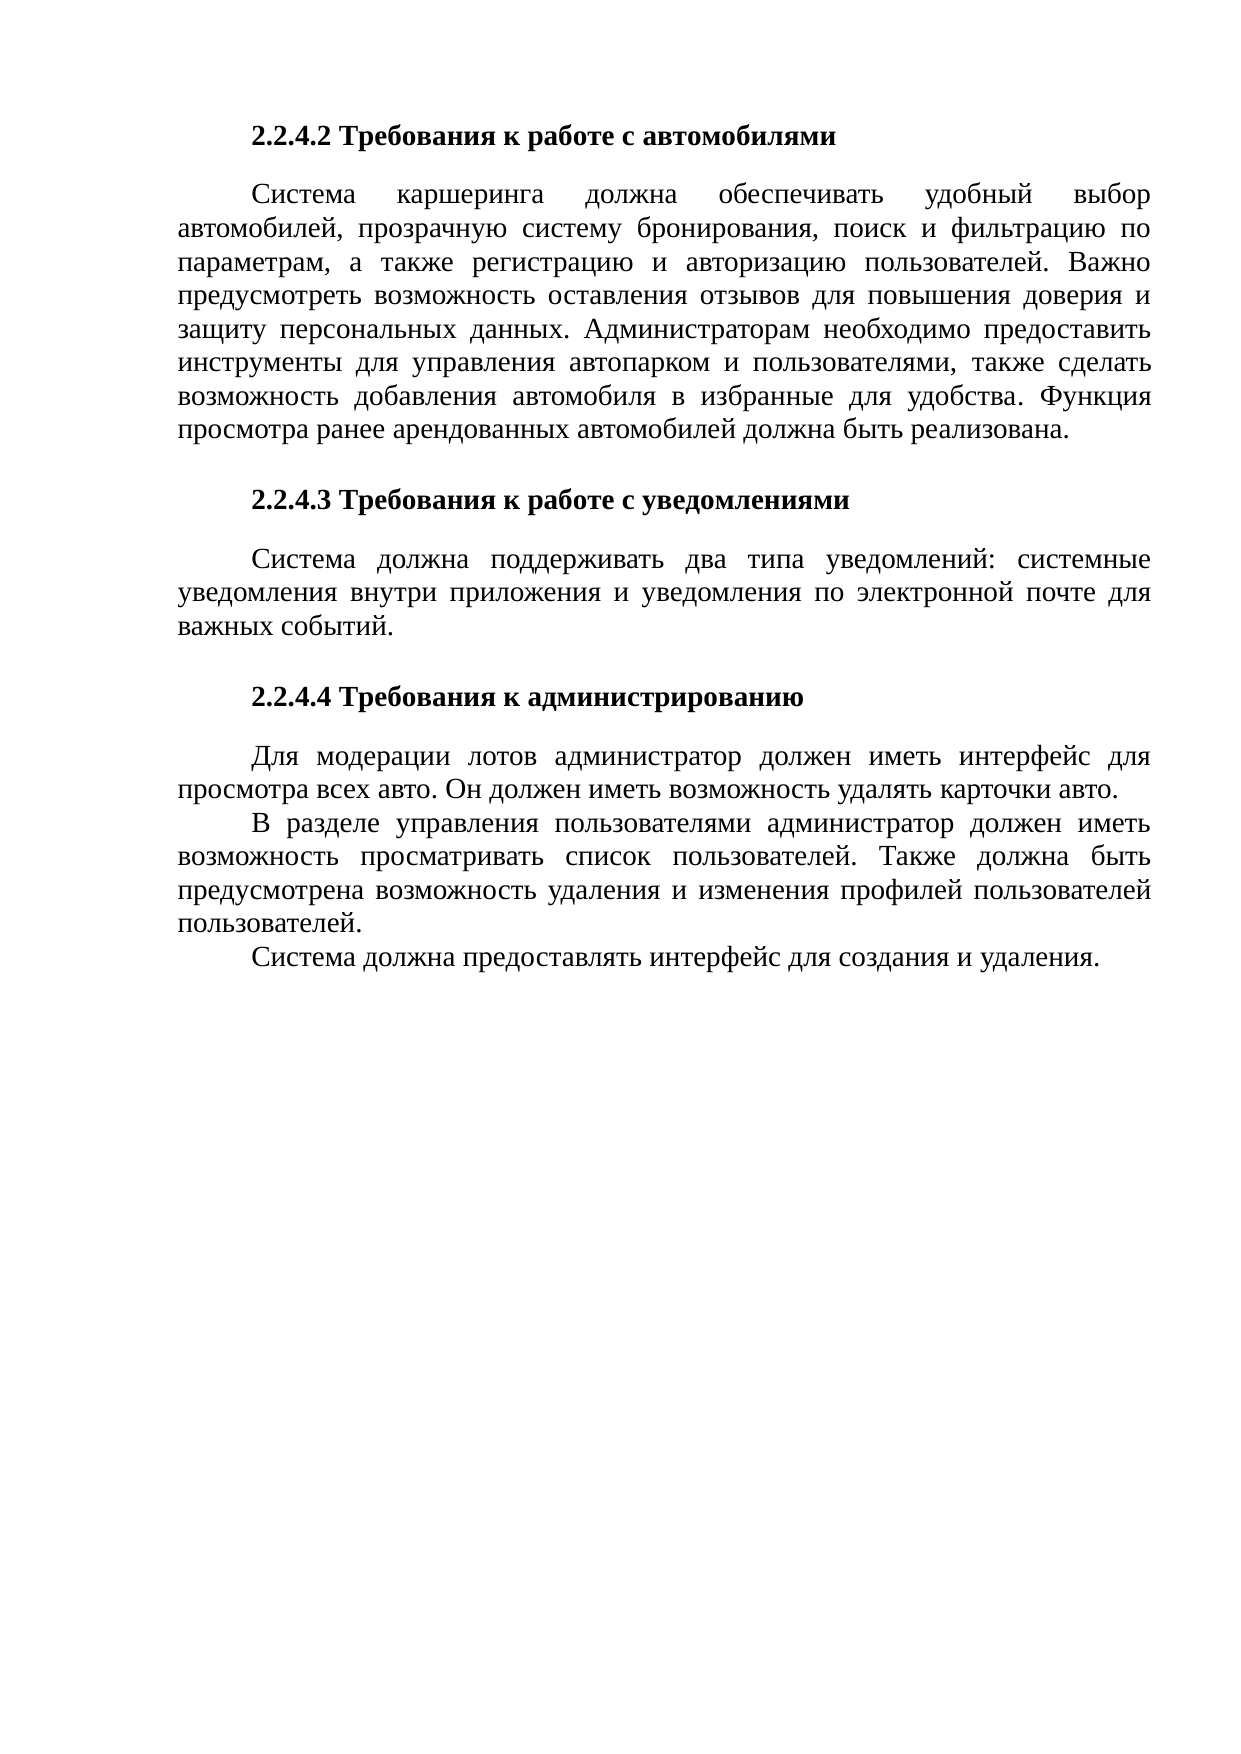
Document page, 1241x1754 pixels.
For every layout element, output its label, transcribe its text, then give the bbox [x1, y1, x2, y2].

list Требования к работе с уведомлениями [177, 482, 1152, 516]
text Для модерации лотов администратор должен иметь интерфейс для просмотра всех авто. Он должен иметь возможность удалять карточки авто. [177, 738, 1152, 805]
list Требования к работе с автомобилями [177, 118, 1152, 152]
text В разделе управления пользователями администратор должен иметь возможность просматривать список пользователей. Также должна быть предусмотрена возможность удаления и изменения профилей пользователей пользователей. [177, 805, 1152, 939]
text Система каршеринга должна обеспечивать удобный выбор автомобилей, прозрачную систему бронирования, поиск и фильтрацию по параметрам, а также регистрацию и авторизацию пользователей. Важно предусмотреть возможность оставления отзывов для повышения доверия и защиту персональных данных. Администраторам необходимо предоставить инструменты для управления автопарком и пользователями, также сделать возможность добавления автомобиля в избранные для удобства. Функция просмотра ранее арендованных автомобилей должна быть реализована. [177, 177, 1152, 445]
list Требования к администрированию [177, 679, 1152, 713]
text Система должна поддерживать два типа уведомлений: системные уведомления внутри приложения и уведомления по электронной почте для важных событий. [177, 541, 1152, 642]
text Система должна предоставлять интерфейс для создания и удаления. [177, 939, 1152, 972]
